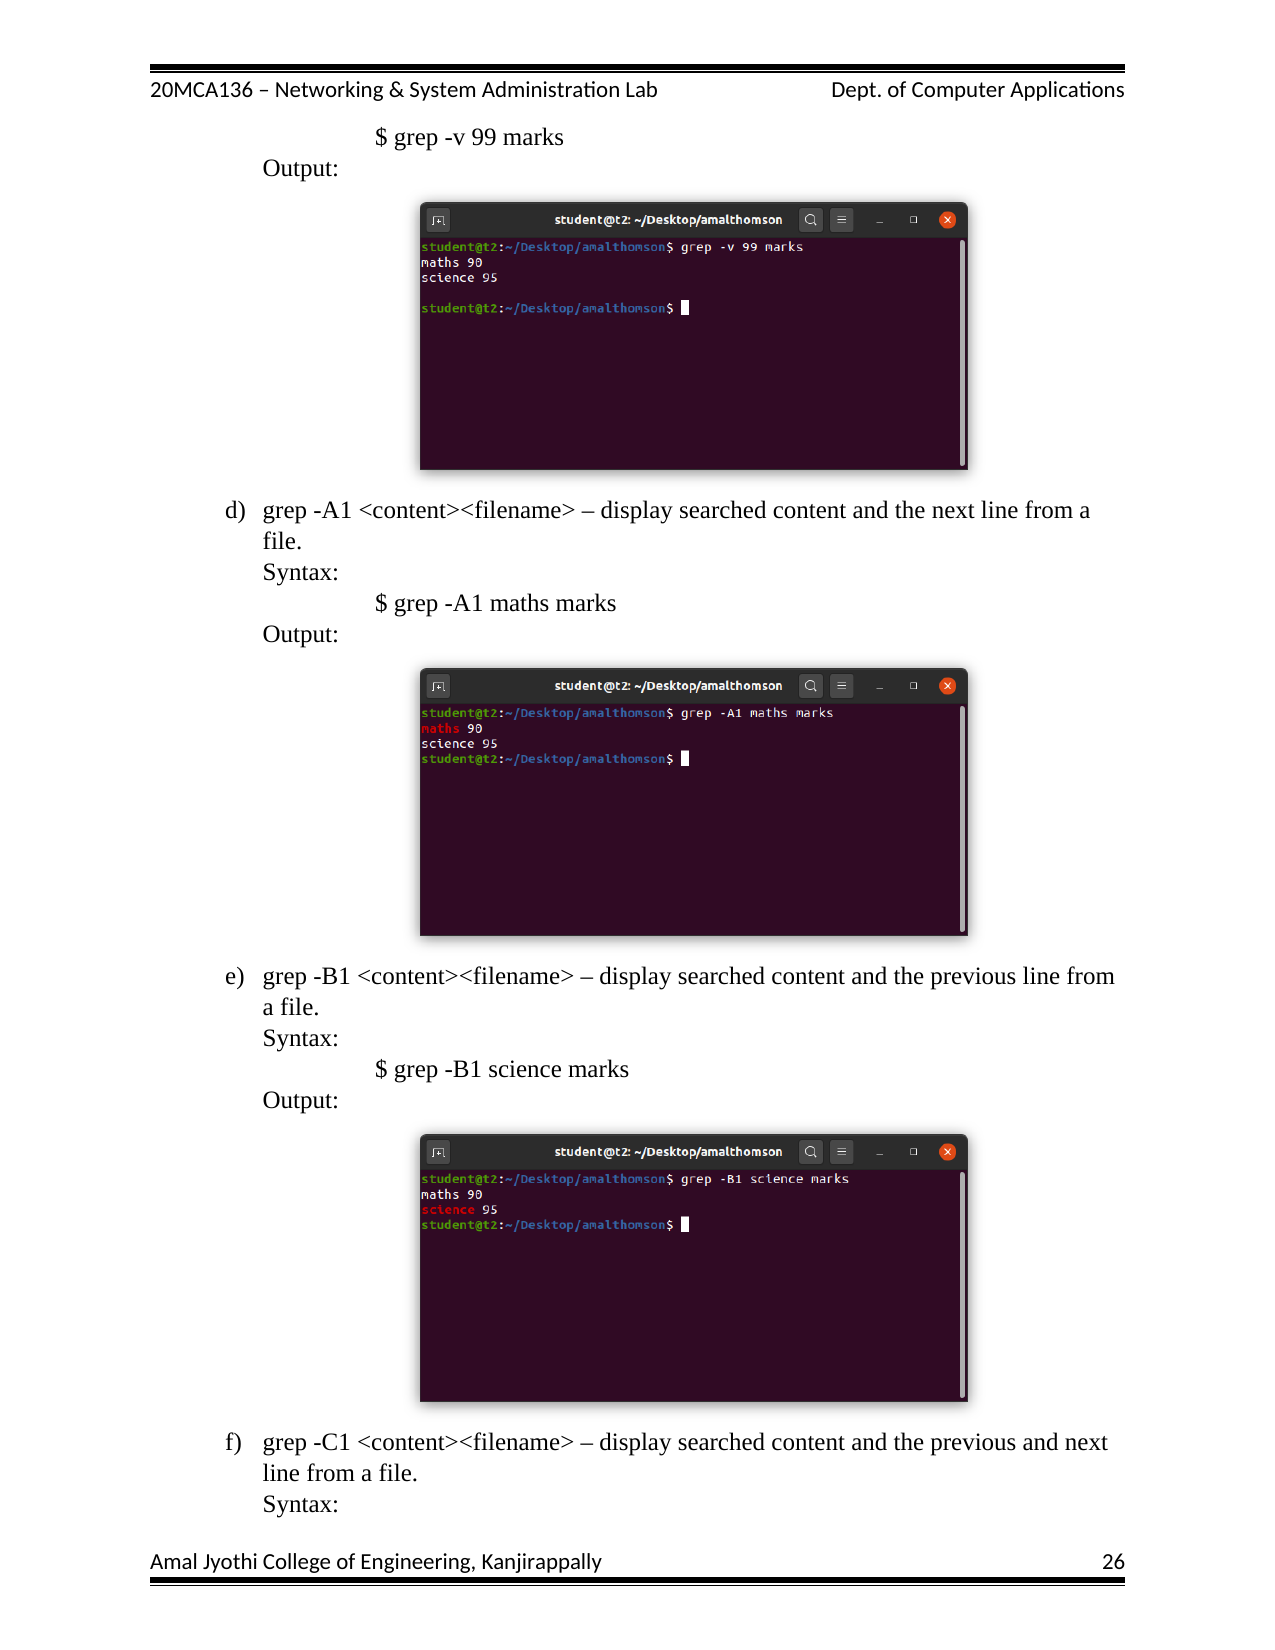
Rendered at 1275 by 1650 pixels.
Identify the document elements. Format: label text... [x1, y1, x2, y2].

list $ grep -A1 maths marks [262, 588, 1125, 617]
list $ grep -v 99 marks [262, 122, 1125, 151]
picture [398, 650, 989, 959]
list $ grep -B1 science marks [262, 1054, 1125, 1083]
list Output: [262, 153, 1125, 182]
picture [398, 183, 989, 493]
list grep -A1 <content><filename> – display searched content and the next line from a file. [225, 495, 1125, 554]
list grep -B1 <content><filename> – display searched content and the previous line from a file. [225, 961, 1125, 1021]
list Syntax: [262, 1023, 1125, 1052]
picture [398, 1116, 989, 1425]
list Output: [262, 1085, 1125, 1114]
list Syntax: [262, 1489, 1125, 1518]
list Syntax: [262, 557, 1125, 586]
list grep -C1 <content><filename> – display searched content and the previous and next line from a file. [225, 1427, 1125, 1487]
list Output: [262, 619, 1125, 648]
